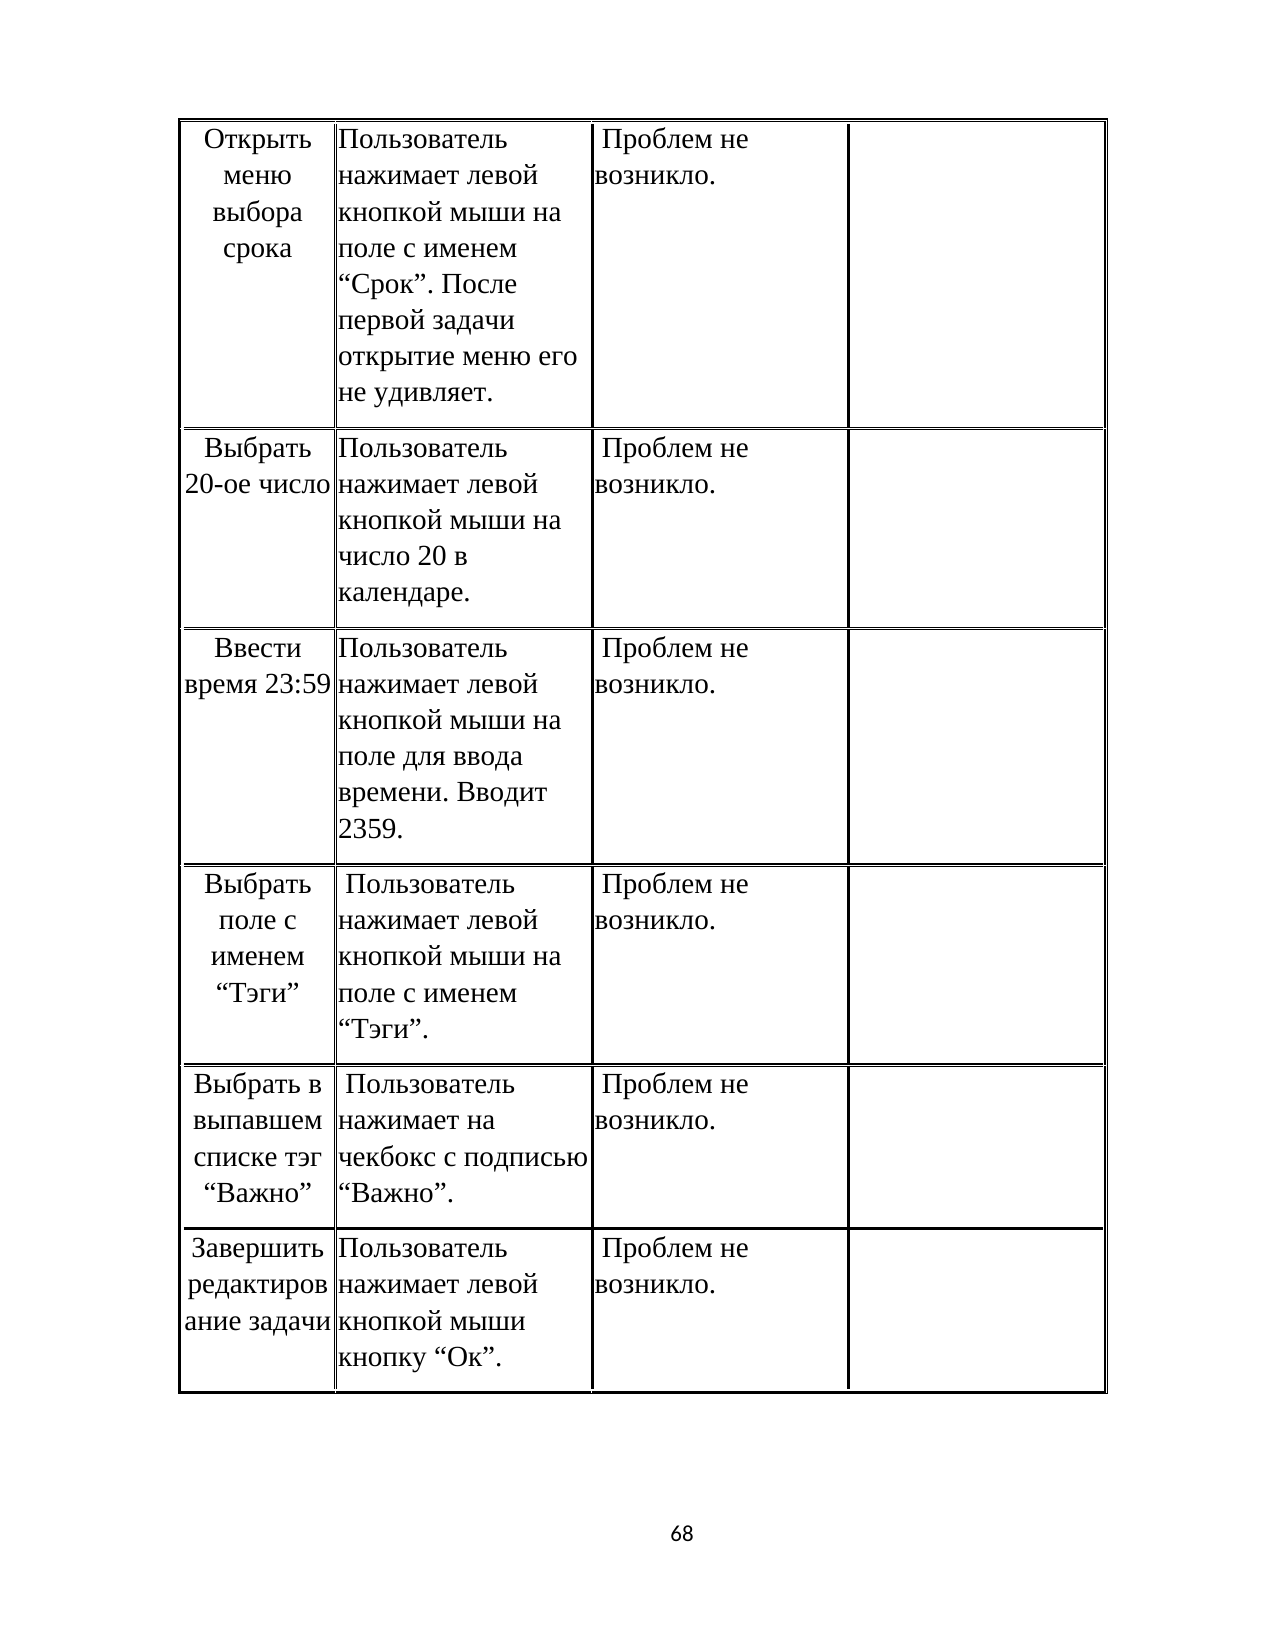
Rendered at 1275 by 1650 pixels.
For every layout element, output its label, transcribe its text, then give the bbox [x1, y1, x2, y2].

table_cell [848, 427, 1106, 627]
table_cell Проблем не возникло. [592, 1230, 848, 1391]
table_cell Проблем не возникло. [594, 867, 847, 1063]
table_cell Пользователь нажимает левой кнопкой мыши на поле для ввода времени. Вводит 2359. [337, 630, 591, 863]
table_cell Пользователь нажимает левой кнопкой мыши на число 20 в календаре. [337, 430, 591, 627]
table_cell Открыть меню выбора срока [181, 122, 336, 427]
table_cell Выбрать в выпавшем списке тэг “Важно” [181, 1063, 334, 1227]
table_cell Проблем не возникло. [594, 430, 847, 627]
table_cell [848, 1227, 1104, 1391]
table_cell [850, 863, 1105, 1063]
table_cell Завершить редактирование задачи [181, 1227, 336, 1391]
table_cell [850, 1063, 1105, 1227]
table_cell Пользователь нажимает левой кнопкой мыши на поле с именем “Тэги”. [337, 867, 591, 1063]
table_cell Пользователь нажимает на чекбокс с подписью “Важно”. [337, 1067, 591, 1227]
table_cell [848, 122, 1104, 427]
table_cell Выбрать поле с именем “Тэги” [181, 863, 334, 1063]
table_cell Ввести время 23:59 [180, 627, 336, 863]
table_cell Проблем не возникло. [594, 630, 847, 863]
table_cell Проблем не возникло. [594, 1067, 847, 1227]
table_cell Пользователь нажимает левой кнопкой мыши на поле с именем “Срок”. После первой задачи открытие меню его не удивляет. [336, 120, 592, 427]
table_cell Пользователь нажимает левой кнопкой мыши кнопку “Ок”. [336, 1230, 592, 1391]
table_cell Выбрать 20-ое число [180, 427, 336, 627]
table_cell [848, 627, 1106, 863]
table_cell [592, 122, 848, 427]
